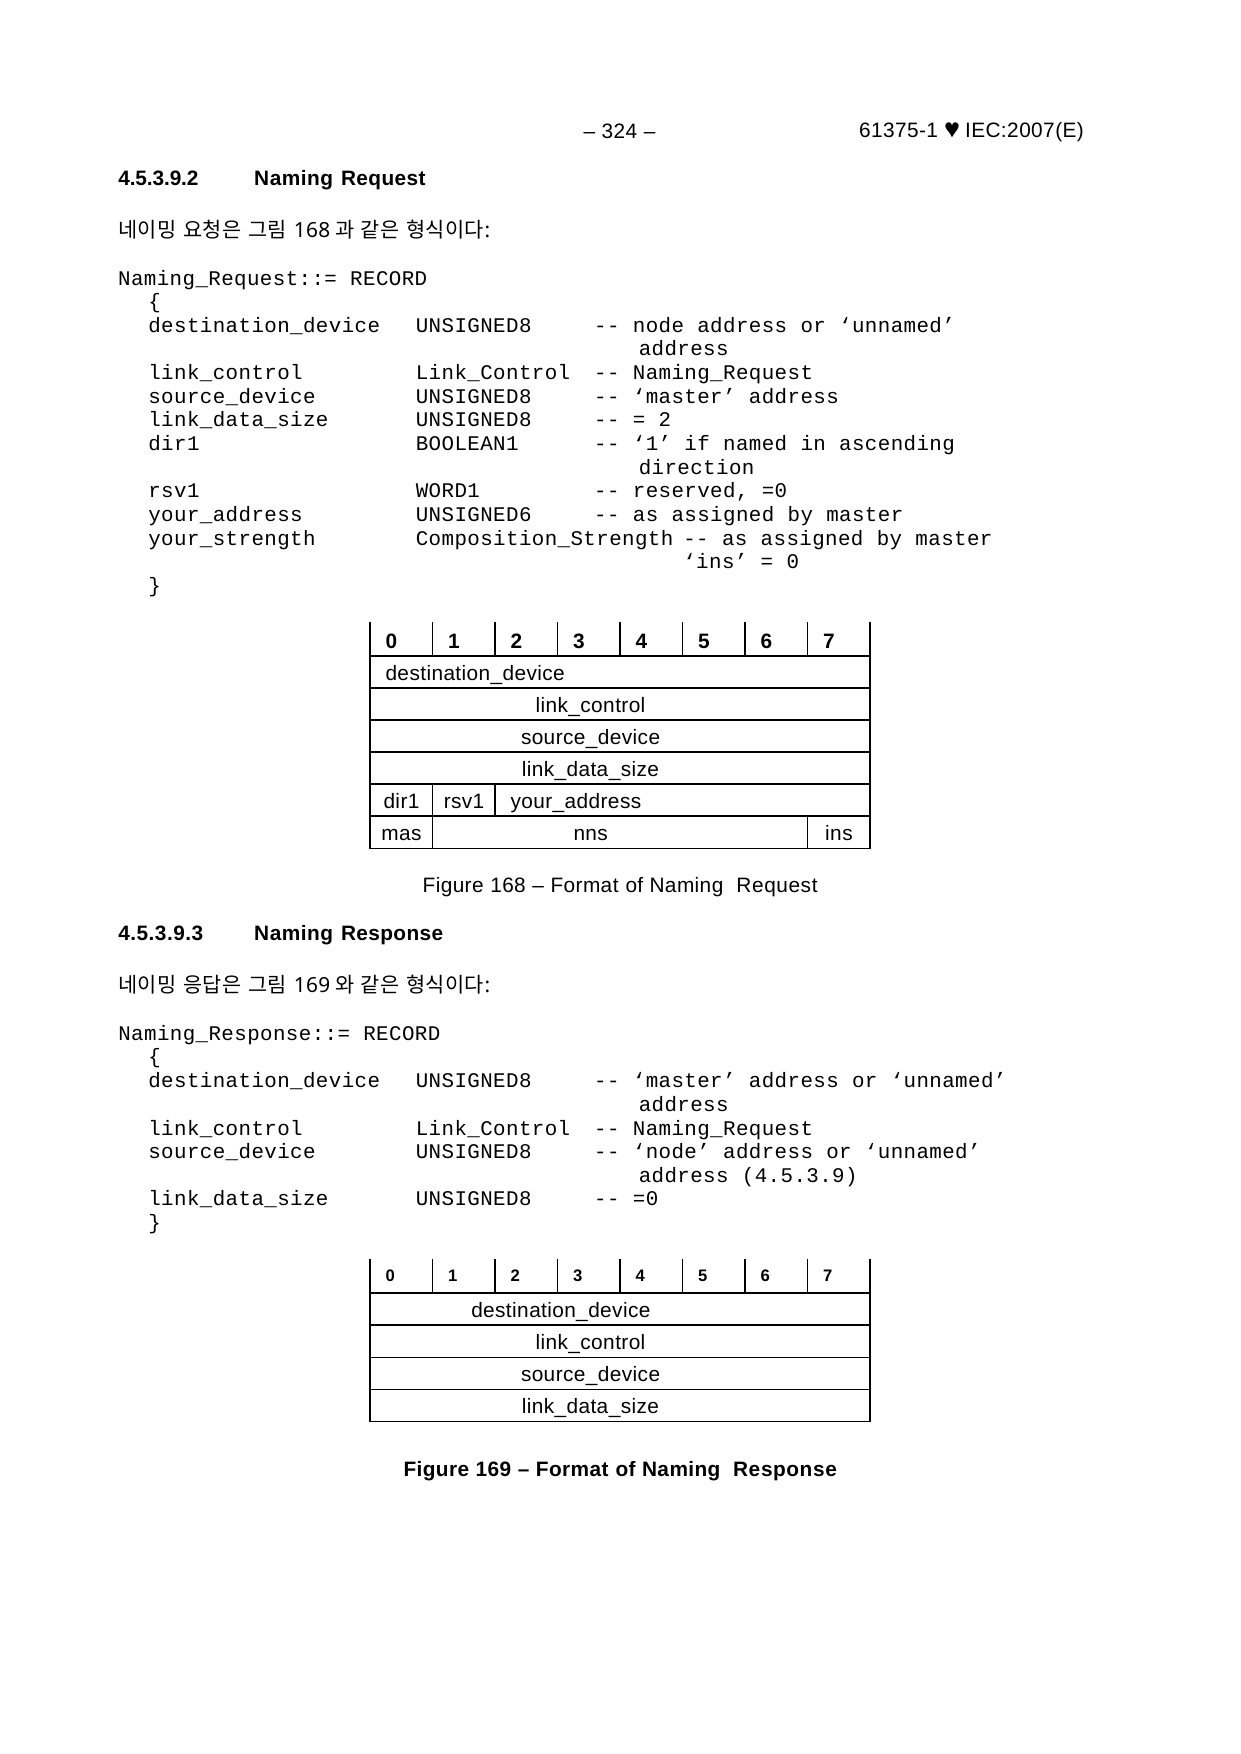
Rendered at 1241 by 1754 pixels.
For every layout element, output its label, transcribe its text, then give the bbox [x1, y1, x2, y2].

table_header 0 [371, 1259, 432, 1292]
text } [103, 1212, 1137, 1236]
text your_strength Composition_Strength -- as assigned by master [118, 528, 1137, 551]
table_cell rsv1 [433, 785, 494, 815]
text address (4.5.3.9) [103, 1165, 1137, 1188]
table_cell destination_device [371, 657, 869, 687]
text destination_device UNSIGNED8 -- ‘master’ address or ‘unnamed’ [103, 1070, 1137, 1094]
text direction [118, 457, 1137, 480]
text { [118, 291, 1137, 315]
text Naming_Response::= RECORD [118, 1023, 1063, 1047]
text link_data_size UNSIGNED8 -- = 2 [118, 409, 1137, 433]
table_cell mas [371, 817, 432, 848]
table_header 5 [683, 1259, 744, 1292]
table_header 1 [433, 622, 494, 655]
table_cell link_control [371, 1326, 869, 1356]
table_header 6 [746, 622, 807, 655]
table_cell link_data_size [371, 1390, 869, 1421]
text address [103, 1094, 1137, 1117]
table_cell source_device [371, 1358, 869, 1388]
table_header 4 [621, 622, 682, 655]
table_cell link_data_size [371, 753, 869, 783]
table_header 2 [496, 1259, 557, 1292]
text your_address UNSIGNED6 -- as assigned by master [118, 504, 1137, 528]
table_header 4 [621, 1259, 682, 1292]
text { [103, 1047, 1137, 1070]
text Figure 168 – Format of Naming Request [103, 873, 1137, 897]
text dir1 BOOLEAN1 -- ‘1’ if named in ascending [118, 433, 1137, 457]
text link_control Link_Control -- Naming_Request [118, 362, 1137, 386]
table_header 1 [433, 1259, 494, 1292]
text } [118, 575, 1137, 598]
table_cell dir1 [371, 785, 432, 815]
table_cell destination_device [371, 1294, 869, 1324]
text 네이밍 응답은 그림 169와 같은 형식이다: [118, 969, 1063, 999]
text source_device UNSIGNED8 -- ‘node’ address or ‘unnamed’ [103, 1141, 1137, 1165]
table_header 3 [558, 622, 619, 655]
table_header 7 [808, 1259, 869, 1292]
subtitle Naming Request [118, 166, 1137, 189]
text destination_device UNSIGNED8 -- node address or ‘unnamed’ [118, 315, 1137, 338]
text rsv1 WORD1 -- reserved, =0 [118, 480, 1137, 504]
table_header 3 [558, 1259, 619, 1292]
table_cell nns [433, 817, 807, 848]
text 네이밍 요청은 그림 168과 같은 형식이다: [118, 213, 1063, 244]
table_cell ins [808, 817, 869, 848]
text Naming_Request::= RECORD [118, 267, 1137, 291]
text ‘ins’ = 0 [118, 551, 1137, 575]
table_cell link_control [371, 689, 869, 719]
table_header 0 [371, 622, 432, 655]
subtitle Naming Response [118, 921, 1137, 945]
table_cell your_address [496, 785, 869, 815]
text link_data_size UNSIGNED8 -- =0 [103, 1188, 1137, 1212]
table_header 7 [808, 622, 869, 655]
table_header 2 [496, 622, 557, 655]
table_header 6 [746, 1259, 807, 1292]
text link_control Link_Control -- Naming_Request [103, 1117, 1137, 1141]
text source_device UNSIGNED8 -- ‘master’ address [118, 386, 1137, 409]
text Figure 169 – Format of Naming Response [103, 1456, 1137, 1480]
text address [118, 338, 1137, 362]
table_header 5 [683, 622, 744, 655]
table_cell source_device [371, 721, 869, 751]
